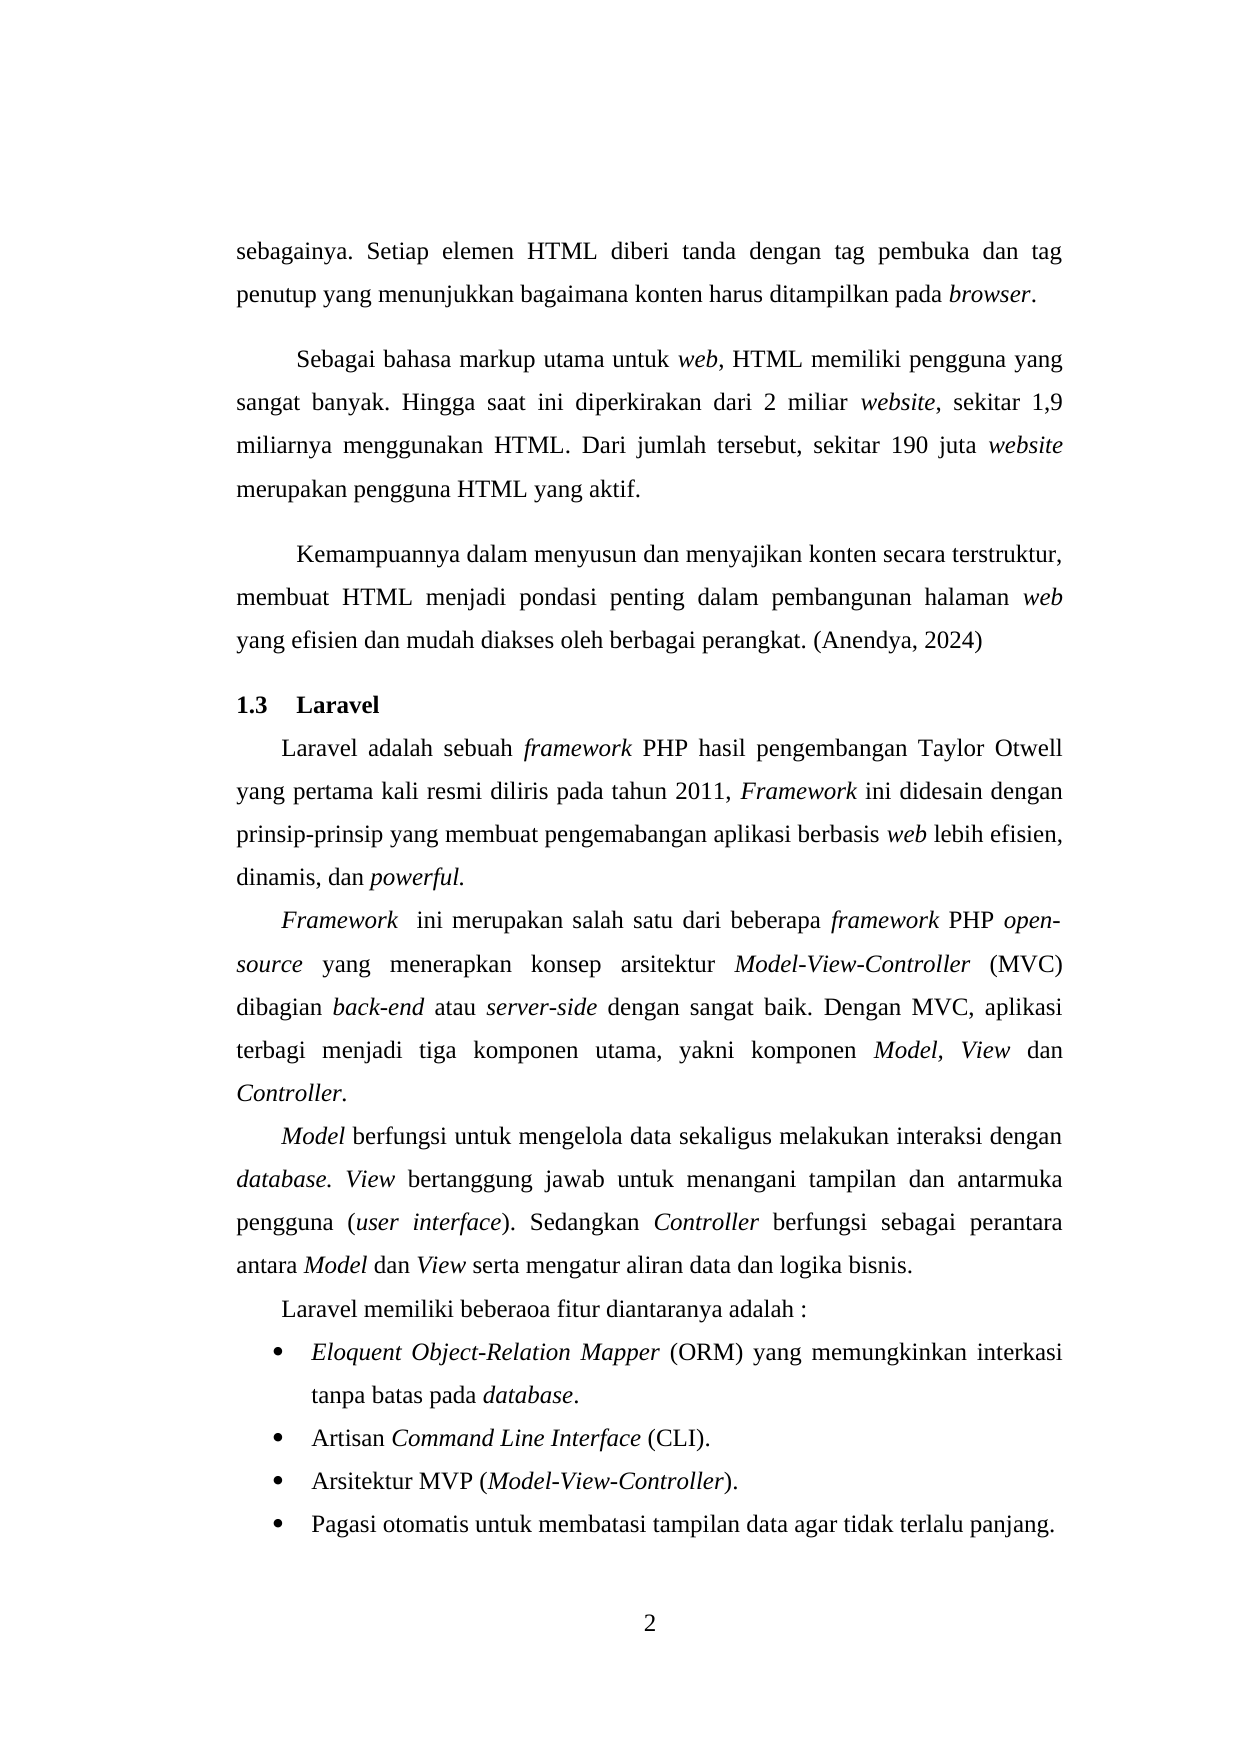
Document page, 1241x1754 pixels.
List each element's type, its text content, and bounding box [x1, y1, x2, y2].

text Laravel memiliki beberaoa fitur diantaranya adalah : [236, 1294, 1063, 1322]
list Arsitektur MVP (Model-View-Controller). [274, 1466, 1063, 1495]
subtitle Laravel [236, 690, 1063, 719]
text Kemampuannya dalam menyusun dan menyajikan konten secara terstruktur, membuat HTML menjadi pondasi penting dalam pembangunan halaman web yang efisien dan mudah diakses oleh berbagai perangkat. [236, 539, 1063, 654]
text Framework ini merupakan salah satu dari beberapa framework PHP open-source yang menerapkan konsep arsitektur Model-View-Controller (MVC) dibagian back-end atau server-side dengan sangat baik. Dengan MVC, aplikasi terbagi menjadi tiga komponen utama, yakni komponen Model, View dan Controller. [236, 906, 1063, 1107]
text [236, 236, 1063, 308]
list Eloquent Object-Relation Mapper (ORM) yang memungkinkan interkasi tanpa batas pada database. [274, 1337, 1063, 1409]
list Artisan Command Line Interface (CLI). [274, 1423, 1063, 1452]
text Model berfungsi untuk mengelola data sekaligus melakukan interaksi dengan database. View bertanggung jawab untuk menangani tampilan dan antarmuka pengguna (user interface). Sedangkan Controller berfungsi sebagai perantara antara Model dan View serta mengatur aliran data dan logika bisnis. [236, 1121, 1063, 1279]
list Pagasi otomatis untuk membatasi tampilan data agar tidak terlalu panjang. [274, 1509, 1063, 1538]
text Sebagai bahasa markup utama untuk web, HTML memiliki pengguna yang sangat banyak. Hingga saat ini diperkirakan dari 2 miliar website, sekitar 1,9 miliarnya menggunakan HTML. Dari jumlah tersebut, sekitar 190 juta website merupakan pengguna HTML yang aktif. [236, 344, 1063, 502]
text Laravel adalah sebuah framework PHP hasil pengembangan Taylor Otwell yang pertama kali resmi diliris pada tahun 2011, Framework ini didesain dengan prinsip-prinsip yang membuat pengemabangan aplikasi berbasis web lebih efisien, dinamis, dan powerful. [236, 733, 1063, 891]
